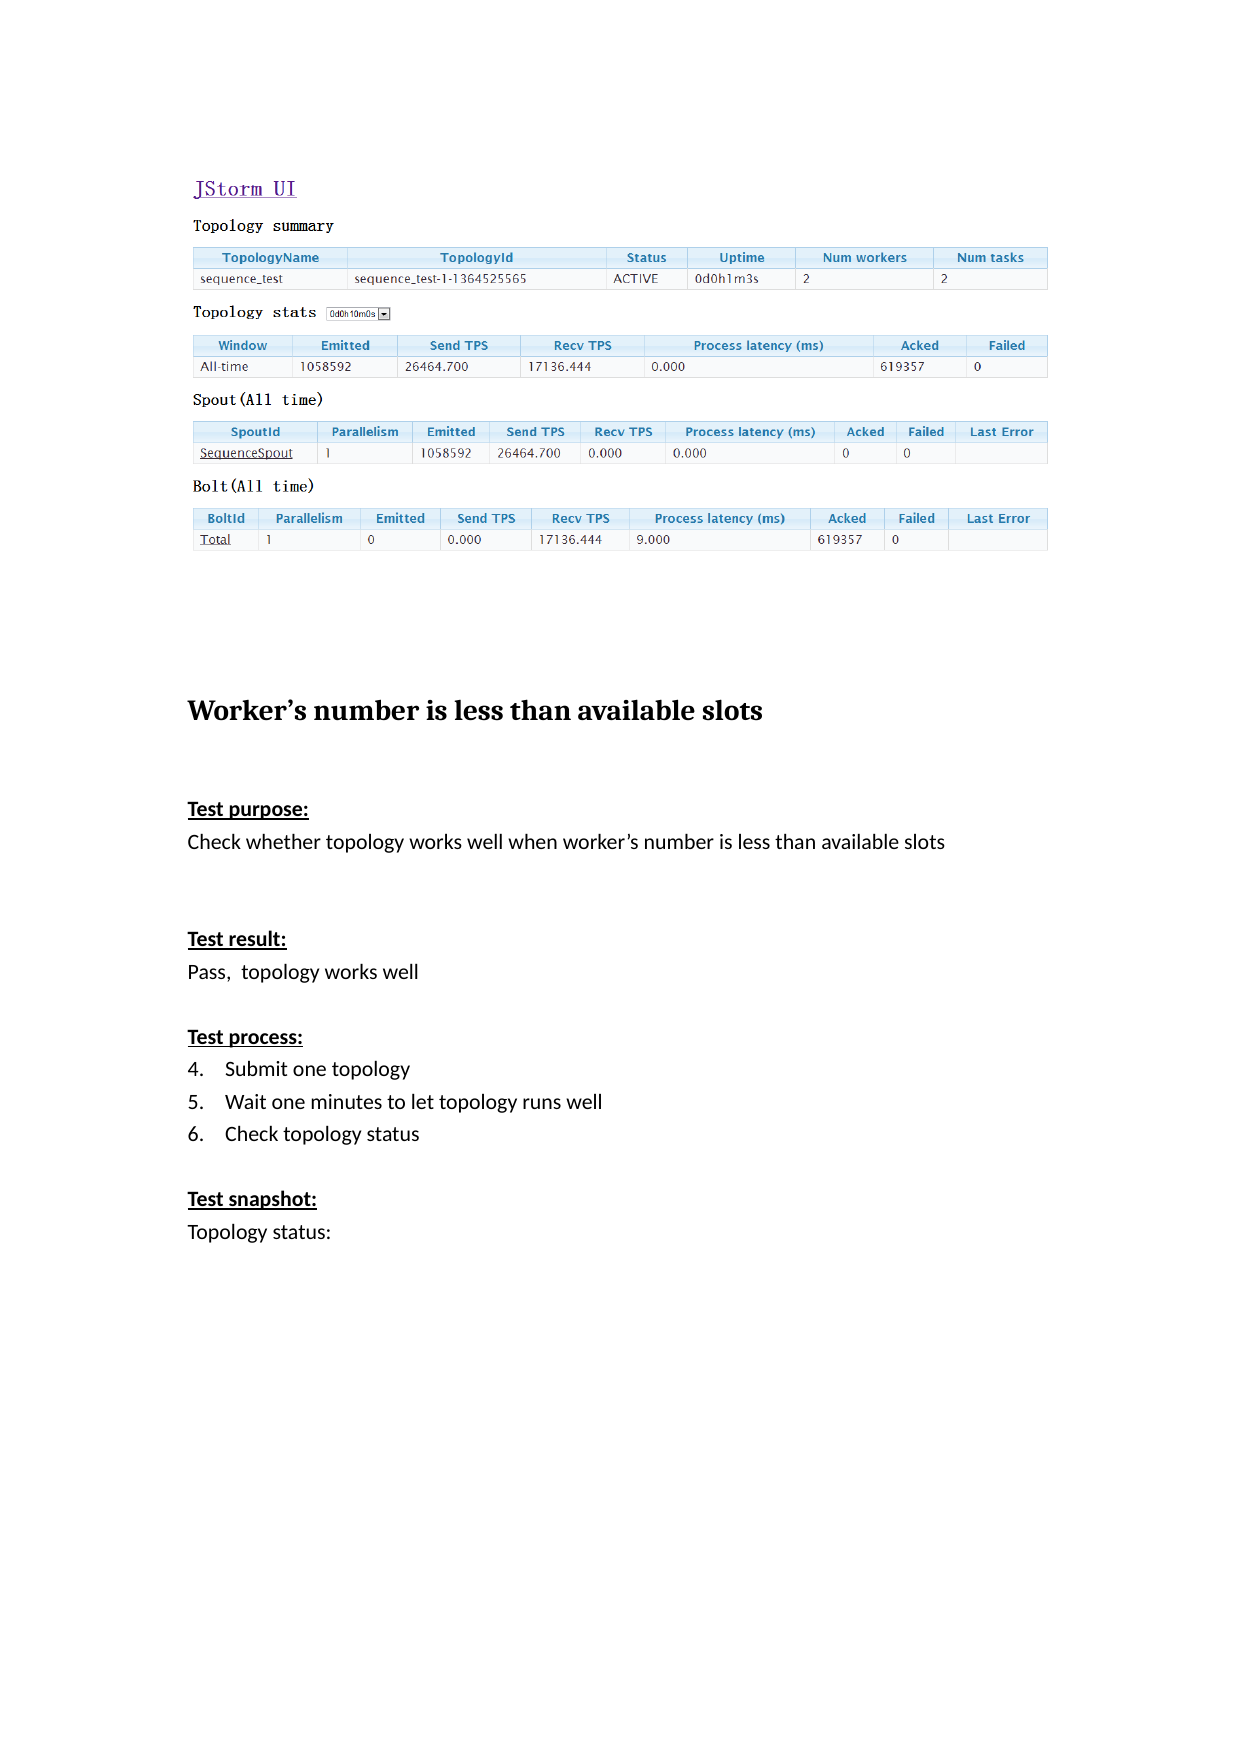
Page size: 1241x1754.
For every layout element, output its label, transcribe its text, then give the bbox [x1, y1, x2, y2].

text Test process: [187, 1020, 1053, 1053]
list Submit one topology [187, 1053, 1053, 1085]
text Test snapshot: [187, 1183, 1053, 1215]
text Check whether topology works well when worker’s number is less than available slots [187, 825, 1053, 858]
picture [187, 162, 1053, 600]
subtitle Worker’s number is less than available slots [187, 679, 1053, 744]
list Check topology status [187, 1118, 1053, 1150]
list Wait one minutes to let topology runs well [187, 1085, 1053, 1118]
text Pass, topology works well [187, 955, 1053, 988]
text Test result: [187, 923, 1053, 955]
text Test purpose: [187, 793, 1053, 825]
text Topology status: [187, 1215, 1053, 1248]
